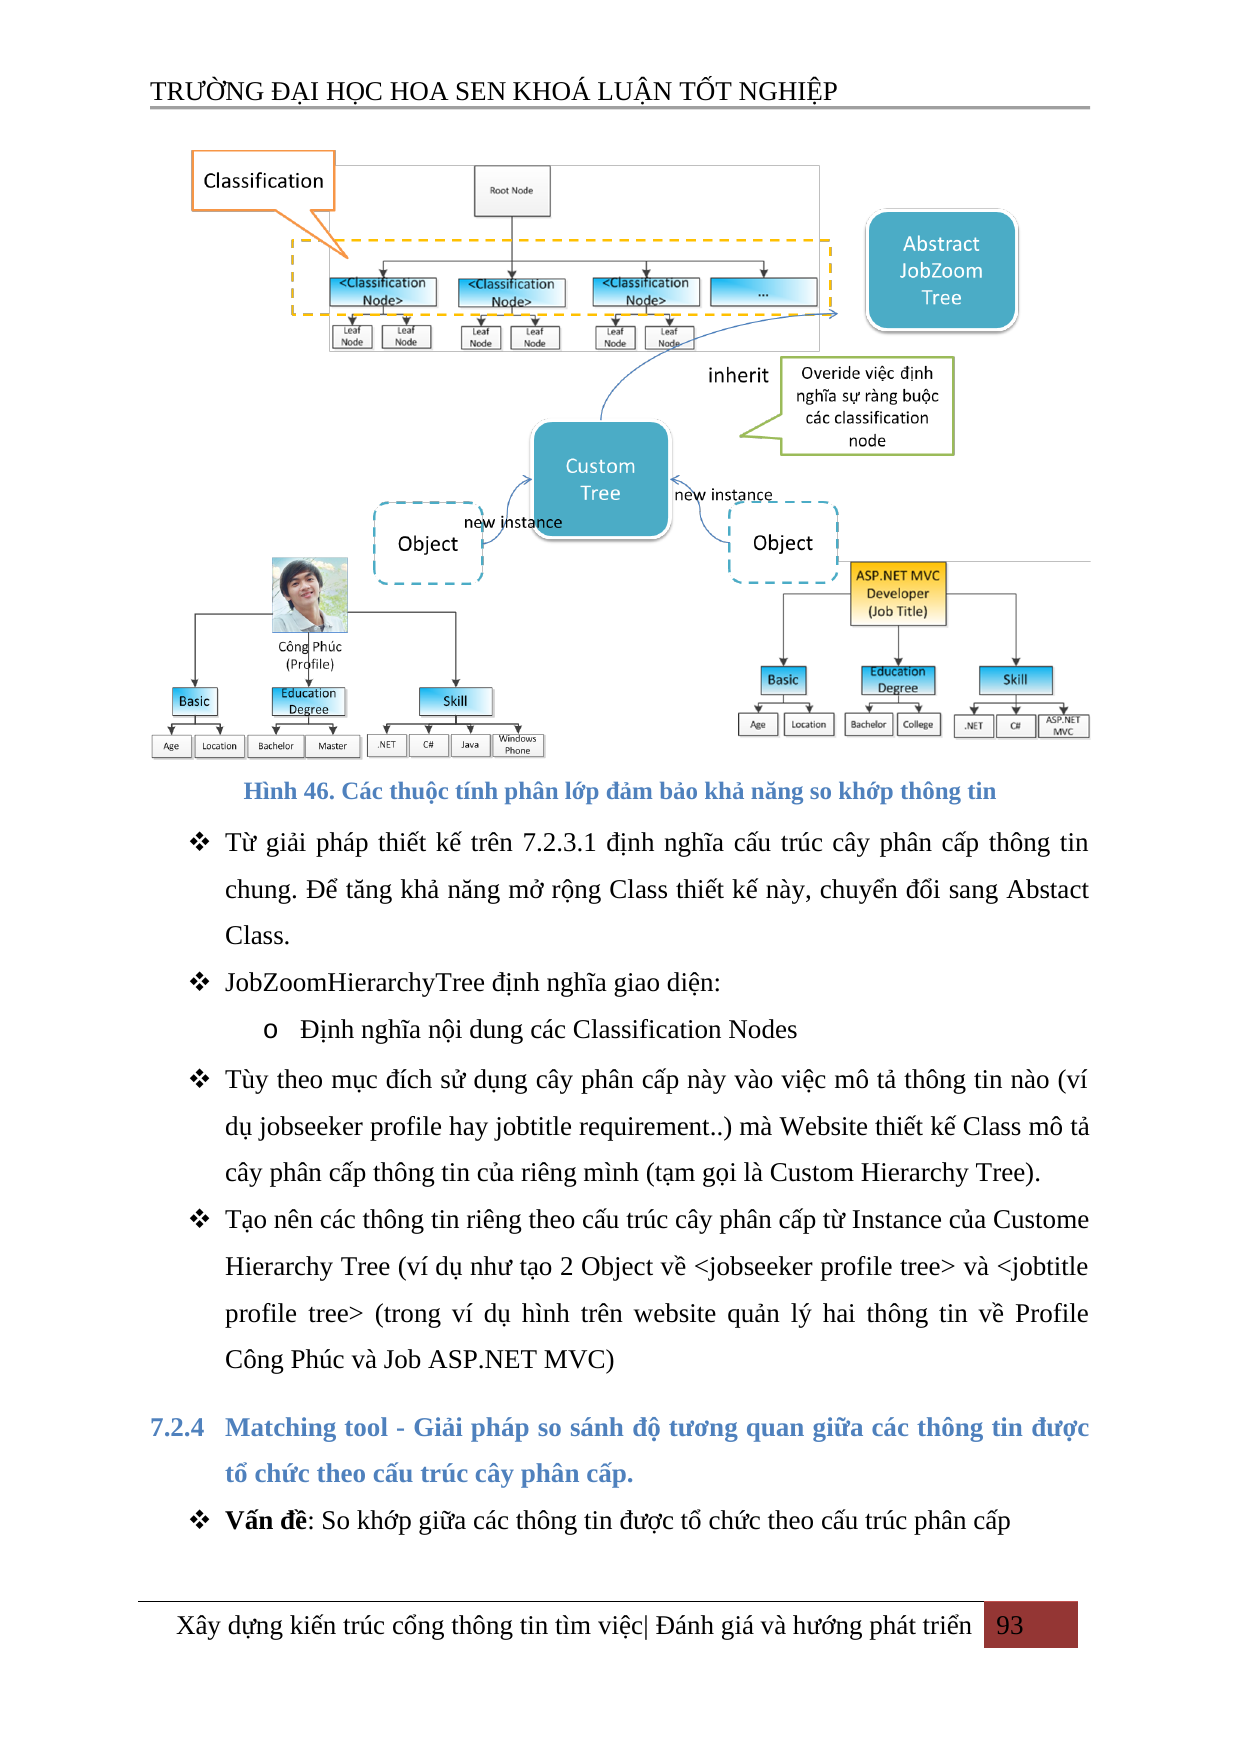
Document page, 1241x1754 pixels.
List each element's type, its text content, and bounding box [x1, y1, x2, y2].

list JobZoomHierarchyTree định nghĩa giao diện: [187, 966, 1090, 997]
subtitle Matching tool - Giải pháp so sánh độ tương quan giữa các thông tin được tổ chức theo cấu trúc cây phân cấp. [150, 1411, 1090, 1489]
list Tùy theo mục đích sử dụng cây phân cấp này vào việc mô tả thông tin nào (ví dụ jobseeker profile hay jobtitle requirement..) mà Website thiết kế Class mô tả cây phân cấp thông tin của riêng mình (tạm gọi là Custom Hierarchy Tree). [187, 1063, 1090, 1188]
list Định nghĩa nội dung các Classification Nodes [262, 1013, 1090, 1046]
picture [150, 150, 1091, 761]
list Vấn đề: So khớp giữa các thông tin được tổ chức theo cấu trúc phân cấp [187, 1504, 1090, 1535]
list Từ giải pháp thiết kế trên 7.2.3.1 định nghĩa cấu trúc cây phân cấp thông tin chung. Để tăng khả năng mở rộng Class thiết kế này, chuyển đổi sang Abstact Class. [187, 826, 1090, 951]
text Hình 46. Các thuộc tính phân lớp đảm bảo khả năng so khớp thông tin [150, 776, 1090, 805]
list Tạo nên các thông tin riêng theo cấu trúc cây phân cấp từ Instance của Custome Hierarchy Tree (ví dụ như tạo 2 Object về <jobseeker profile tree> và <jobtitle profile tree> (trong ví dụ hình trên website quản lý hai thông tin về Profile Công Phúc và Job ASP.NET MVC) [187, 1203, 1090, 1374]
